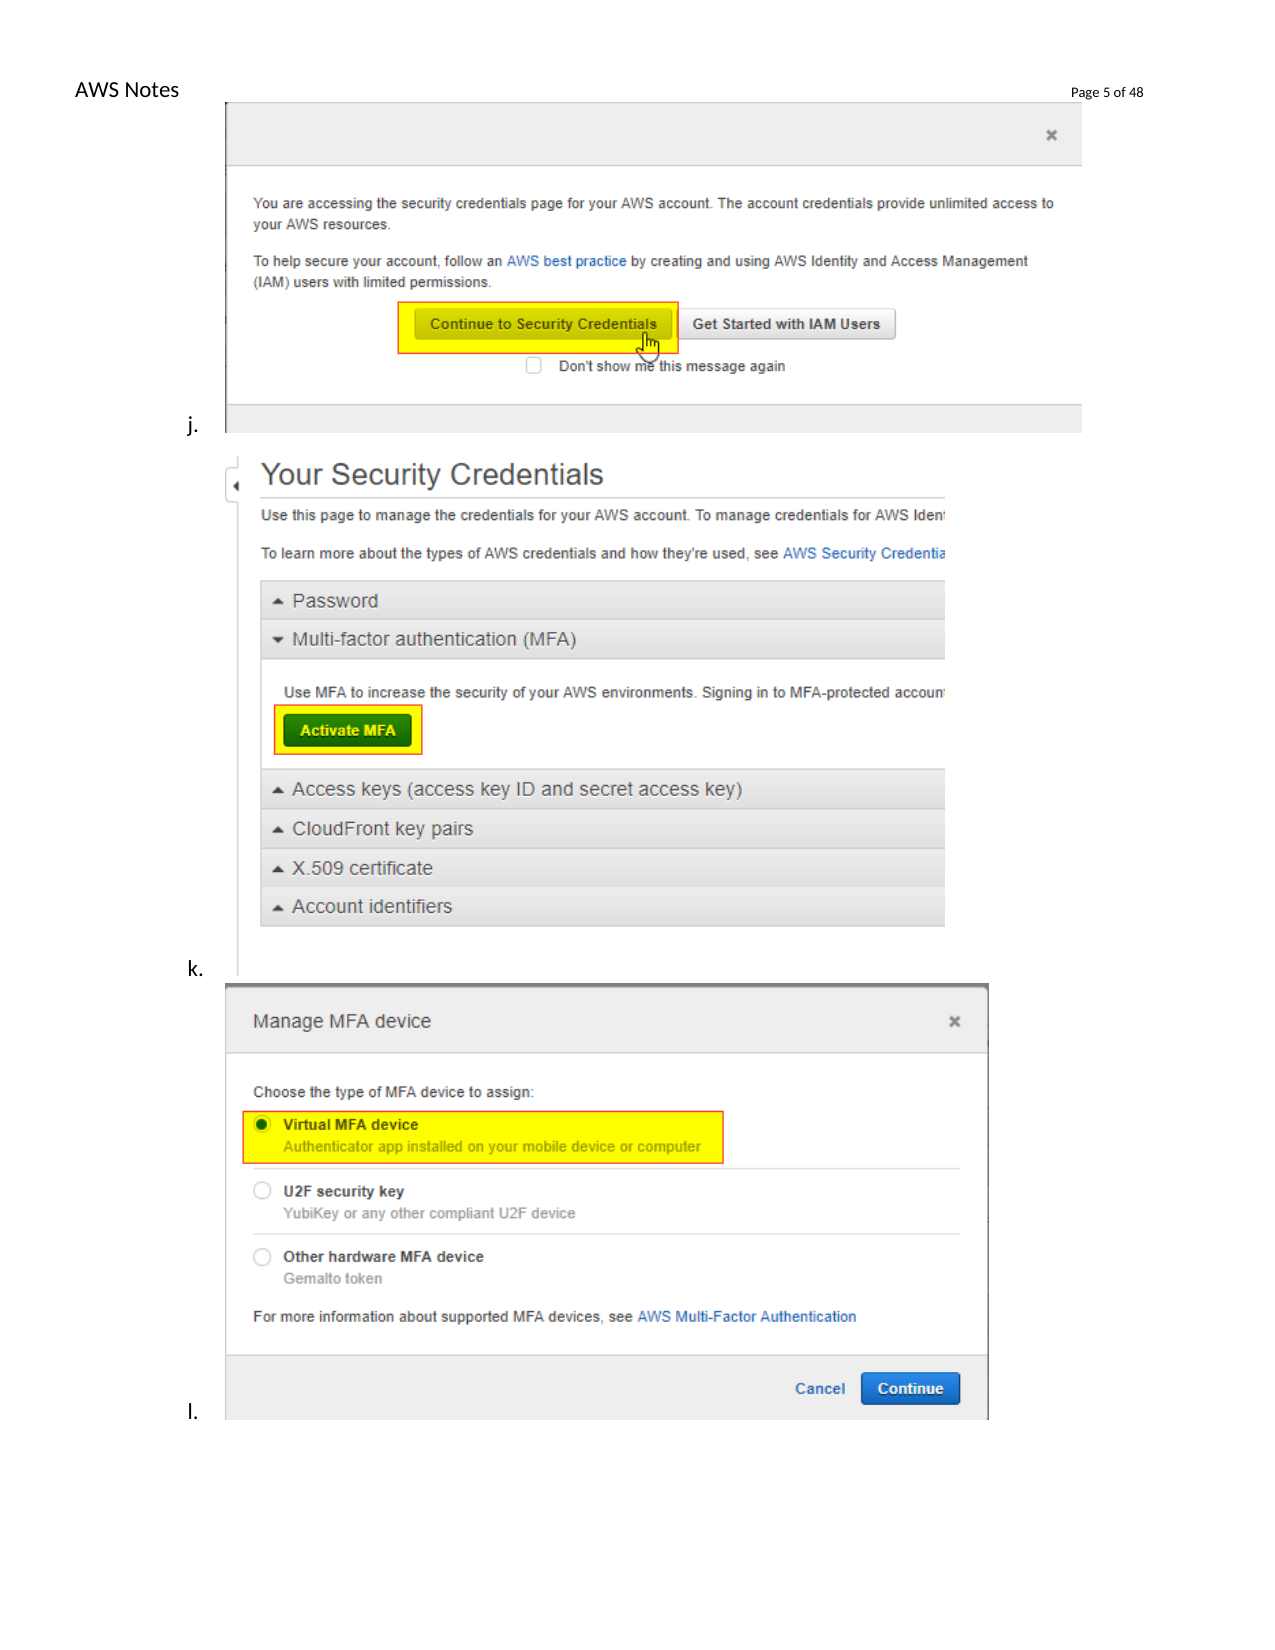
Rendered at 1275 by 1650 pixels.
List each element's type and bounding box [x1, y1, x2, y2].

picture [225, 102, 1082, 433]
picture [225, 440, 945, 976]
picture [225, 983, 989, 1420]
